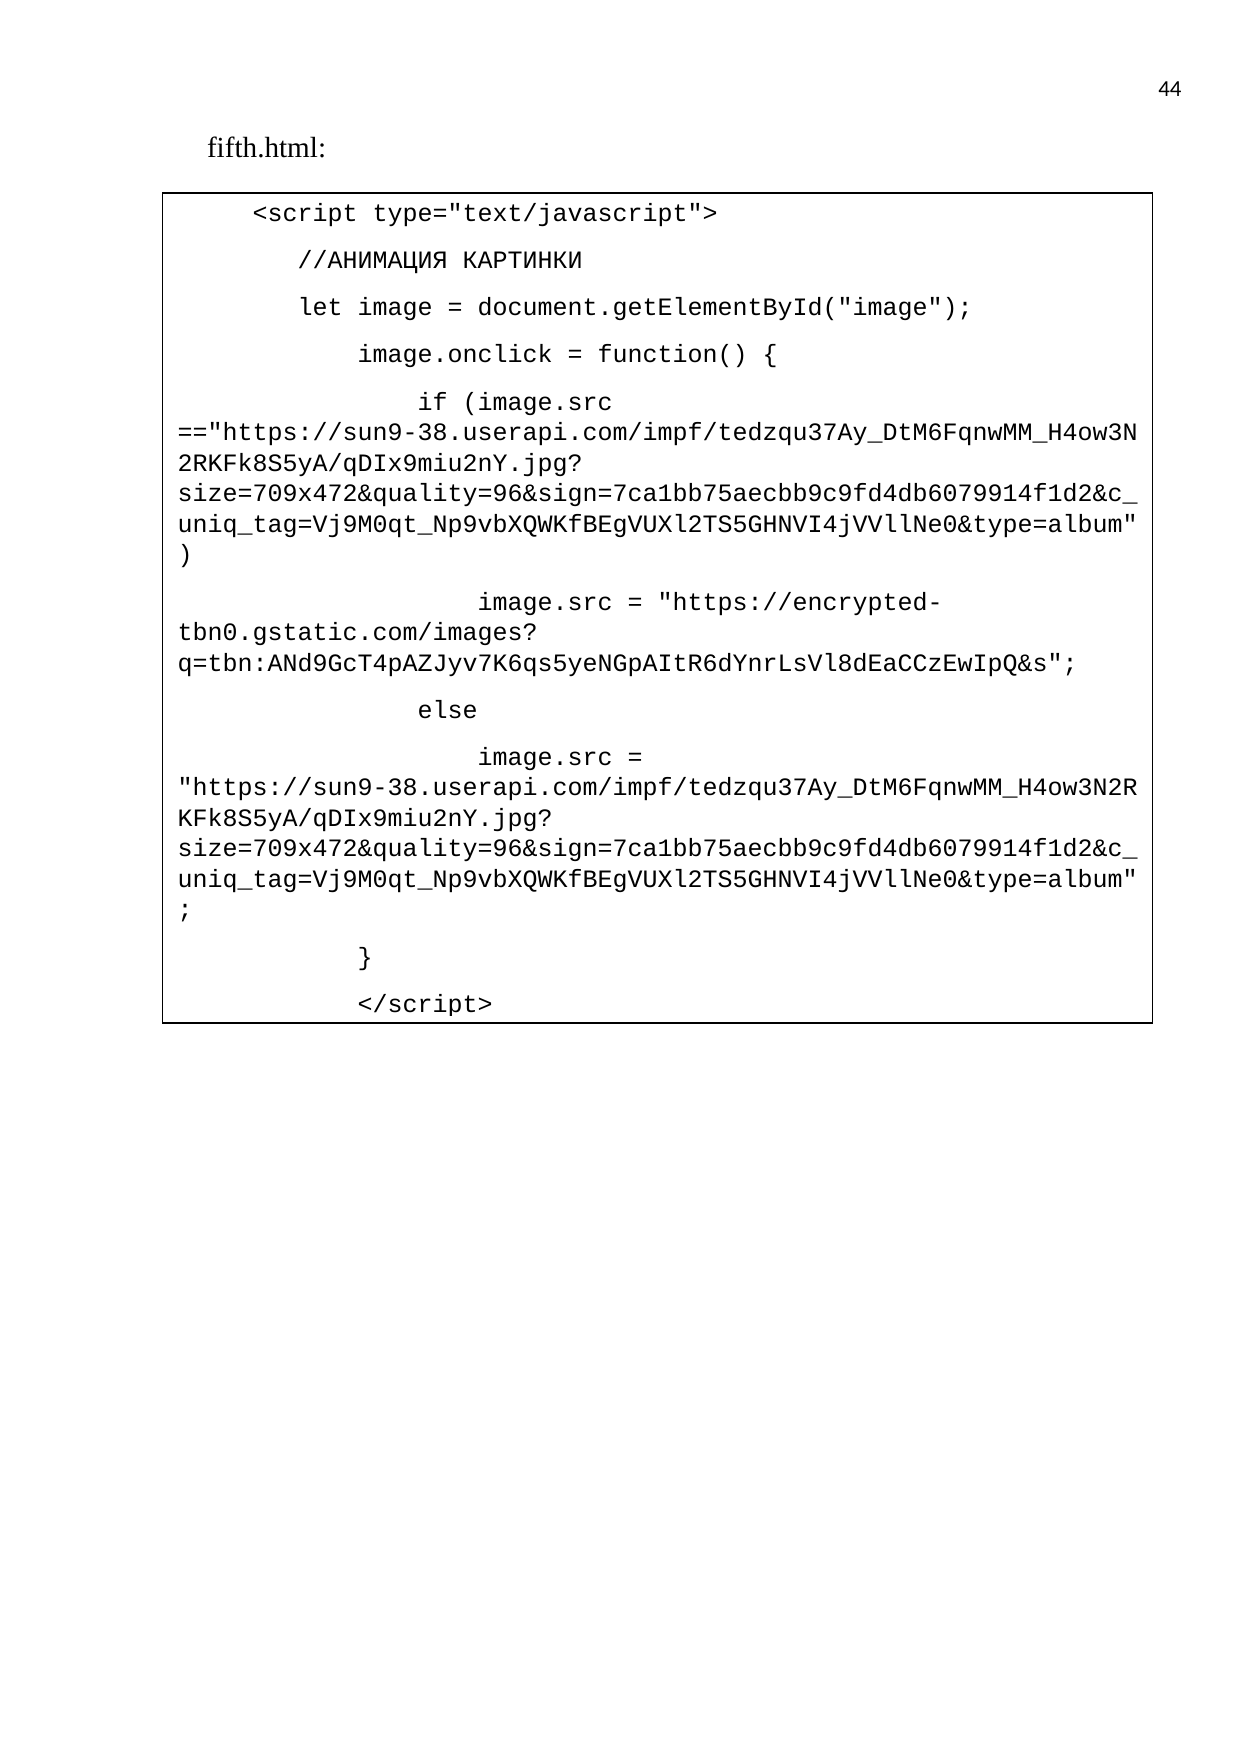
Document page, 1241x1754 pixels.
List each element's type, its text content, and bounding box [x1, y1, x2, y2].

text fifth.html: [133, 130, 1181, 163]
